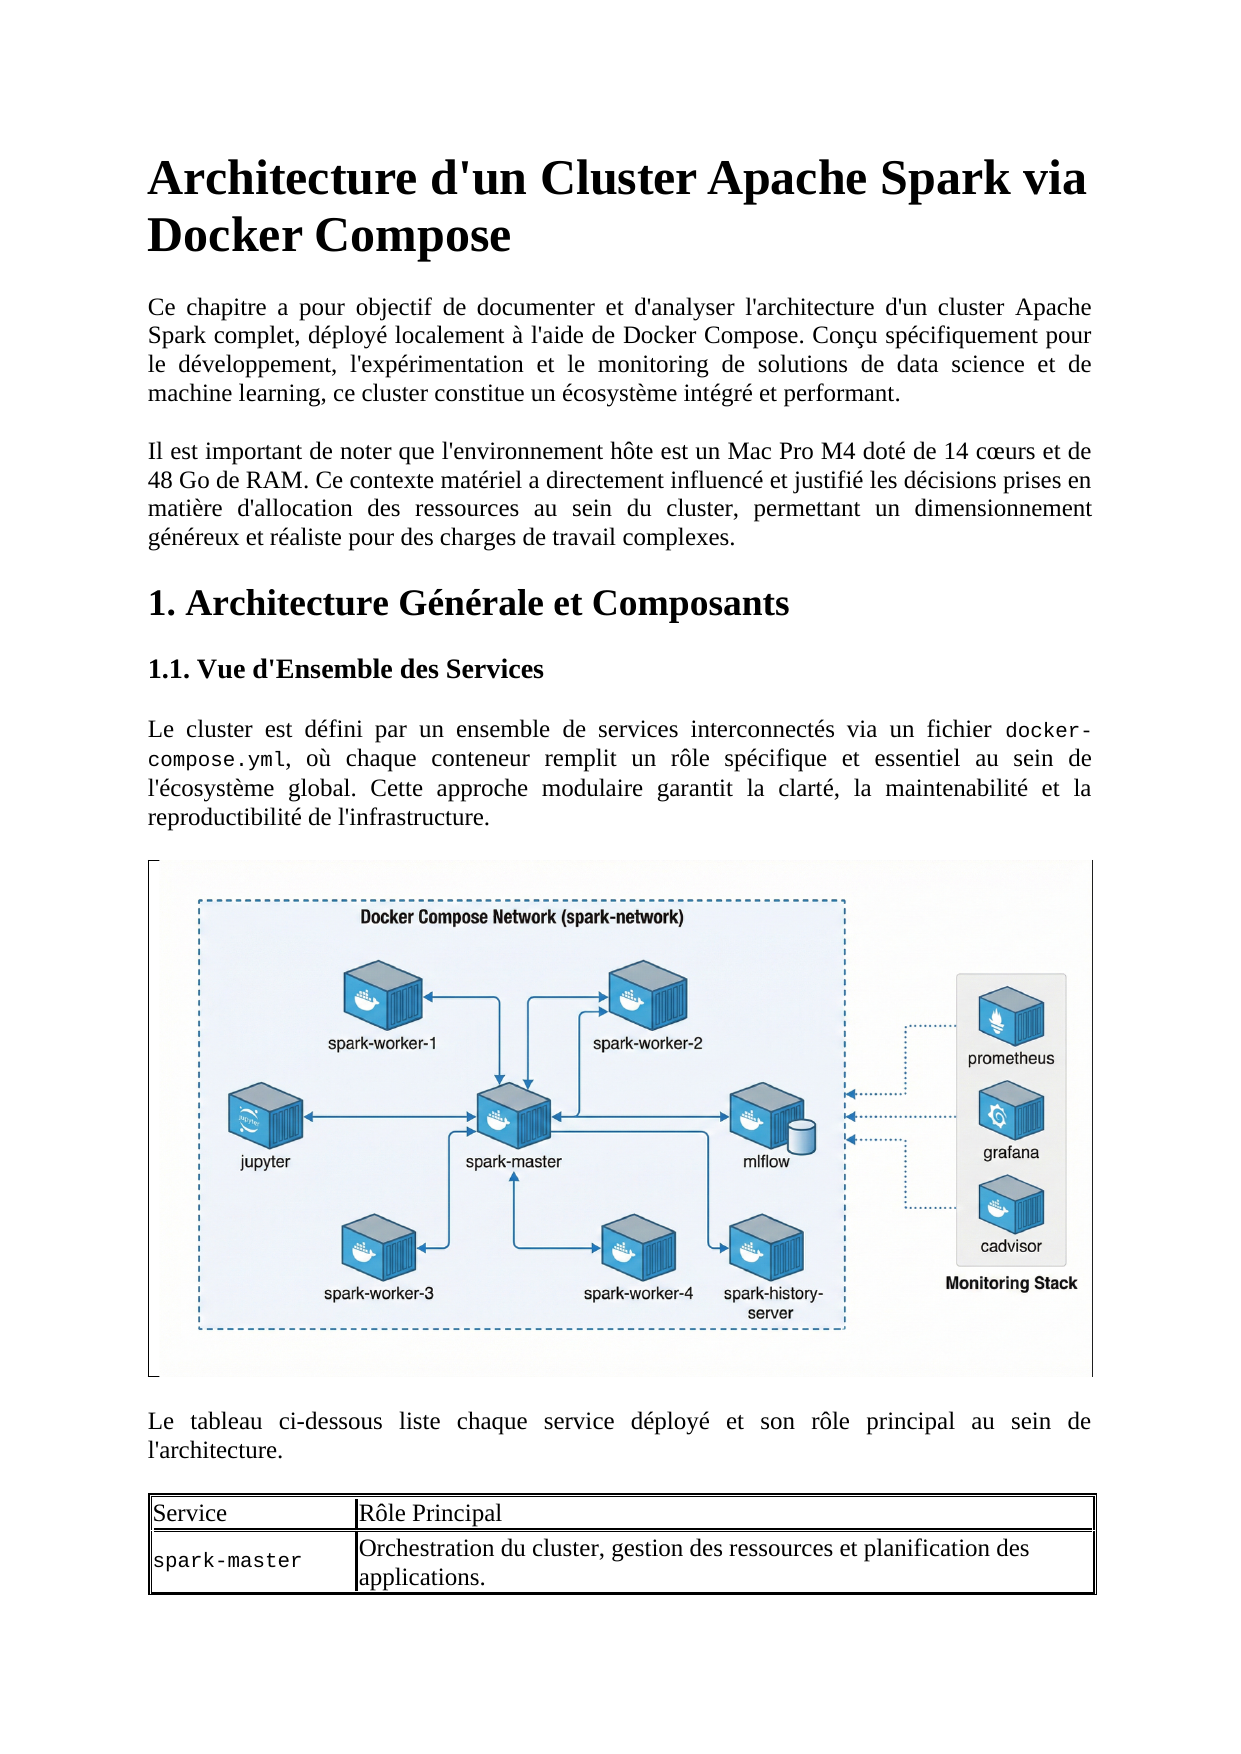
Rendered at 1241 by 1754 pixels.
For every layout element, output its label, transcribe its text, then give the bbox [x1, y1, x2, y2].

text Le tableau ci-dessous liste chaque service déployé et son rôle principal au sein de l'architecture. [148, 1406, 1093, 1464]
table_cell spark-master [152, 1528, 356, 1592]
table_header Service [152, 1497, 356, 1528]
text Le cluster est défini par un ensemble de services interconnectés via un fichier docker-compose.yml, où chaque conteneur remplit un rôle spécifique et essentiel au sein de l'écosystème global. Cette approche modulaire garantit la clarté, la maintenabilité et la reproductibilité de l'infrastructure. [148, 714, 1093, 831]
text 1. Architecture Générale et Composants [148, 580, 1093, 623]
picture [159, 860, 1093, 1377]
table_header Rôle Principal [356, 1497, 1093, 1528]
text Architecture d'un Cluster Apache Spark via Docker Compose [148, 148, 1093, 263]
table_header [149, 861, 159, 1376]
text 1.1. Vue d'Ensemble des Services [148, 652, 1093, 685]
text Il est important de noter que l'environnement hôte est un Mac Pro M4 doté de 14 cœurs et de 48 Go de RAM. Ce contexte matériel a directement influencé et justifié les décisions prises en matière d'allocation des ressources au sein du cluster, permettant un dimensionnement généreux et réaliste pour des charges de travail complexes. [148, 436, 1093, 551]
text Ce chapitre a pour objectif de documenter et d'analyser l'architecture d'un cluster Apache Spark complet, déployé localement à l'aide de Docker Compose. Conçu spécifiquement pour le développement, l'expérimentation et le monitoring de solutions de data science et de machine learning, ce cluster constitue un écosystème intégré et performant. [148, 292, 1093, 407]
table_cell Orchestration du cluster, gestion des ressources et planification des applications. [356, 1528, 1094, 1592]
